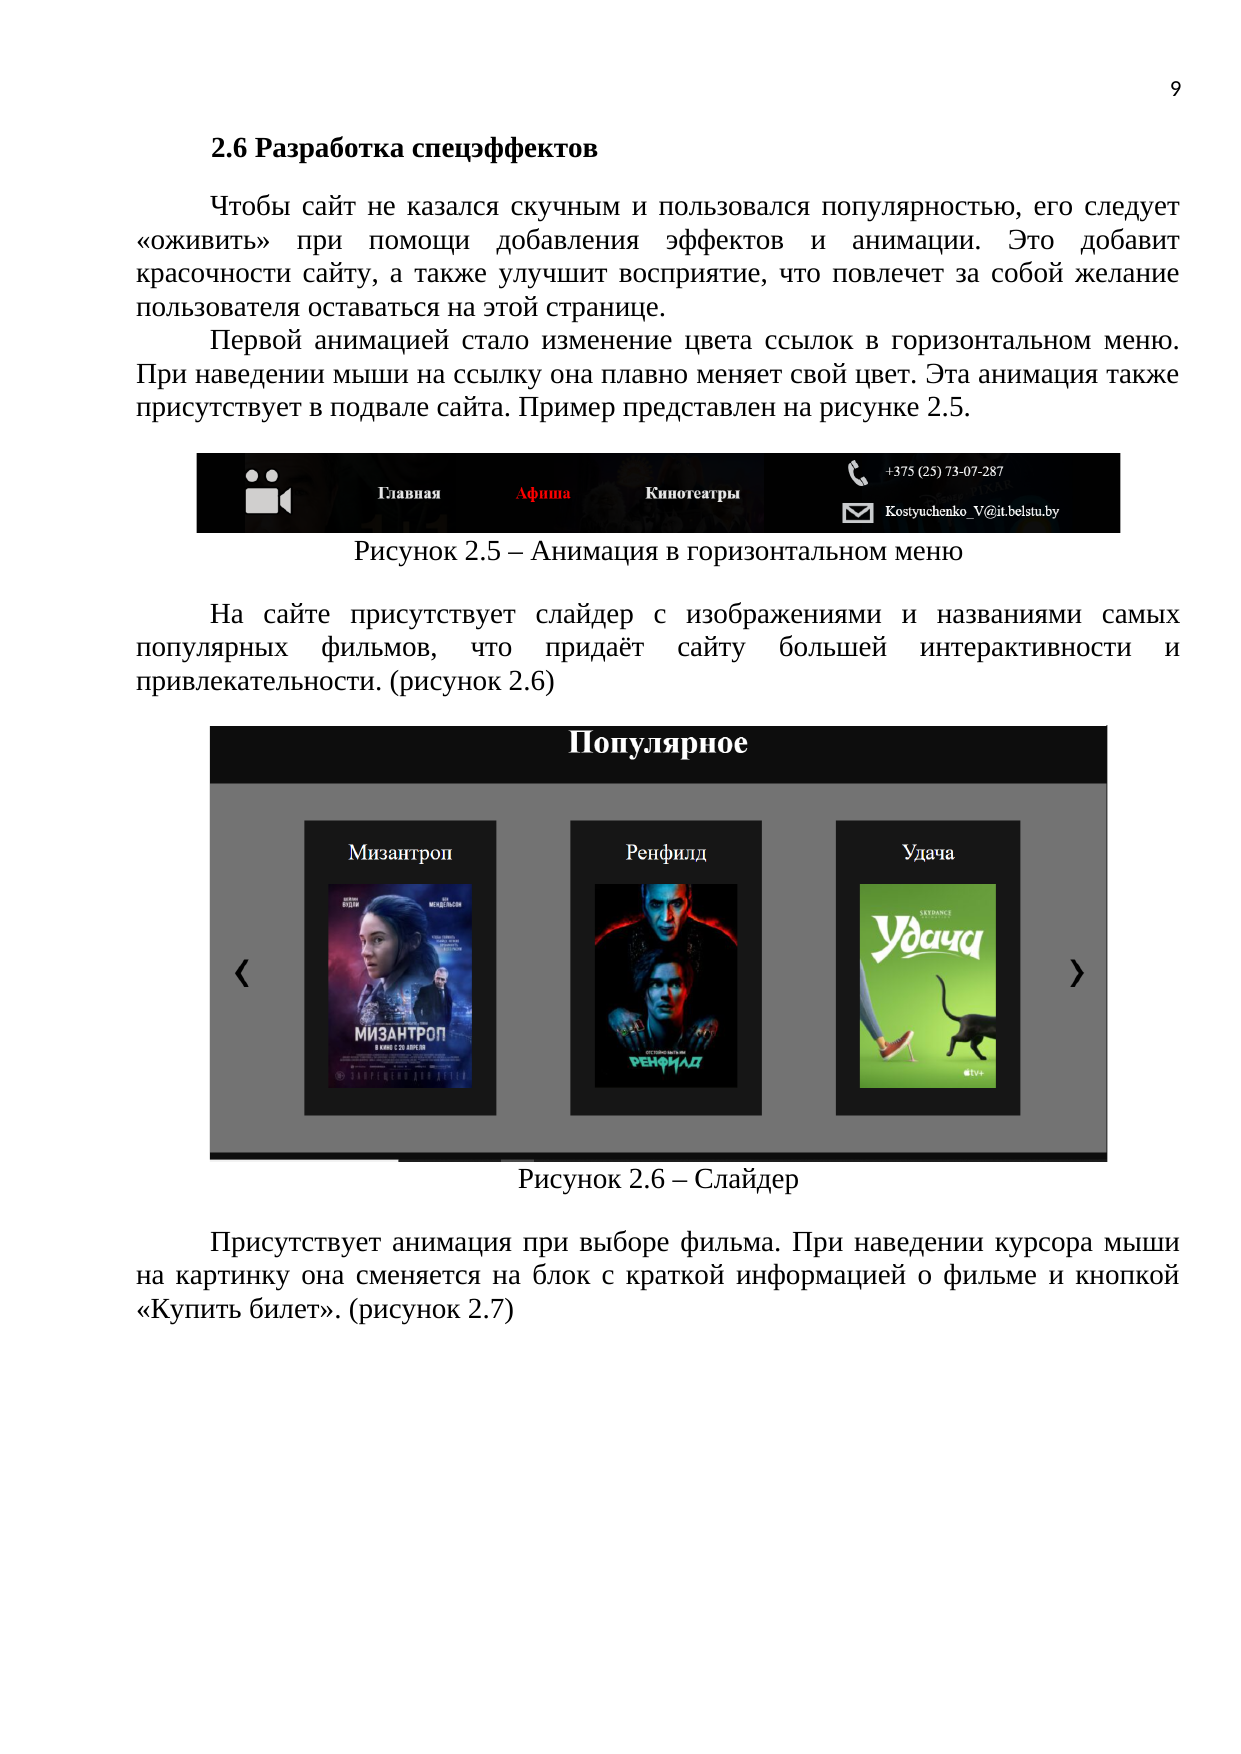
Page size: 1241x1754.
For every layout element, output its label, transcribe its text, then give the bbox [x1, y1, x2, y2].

picture [209, 725, 1108, 1162]
subtitle 2.6 Разработка спецэффектов [136, 130, 1181, 163]
text Чтобы сайт не казался скучным и пользовался популярностью, его следует «оживить» при помощи добавления эффектов и анимации. Это добавит красочности сайту, а также улучшит восприятие, что повлечет за собой желание пользователя оставаться на этой странице. [136, 188, 1181, 322]
picture [196, 452, 1121, 533]
text Рисунок 2.5 – Анимация в горизонтальном меню [136, 533, 1181, 567]
text Рисунок 2.6 – Слайдер [136, 1161, 1181, 1195]
text На сайте присутствует слайдер с изображениями и названиями самых популярных фильмов, что придаёт сайту большей интерактивности и привлекательности. (рисунок 2.6) [136, 596, 1181, 696]
text Присутствует анимация при выборе фильма. При наведении курсора мыши на картинку она сменяется на блок с краткой информацией о фильме и кнопкой «Купить билет». (рисунок 2.7) [136, 1224, 1181, 1324]
text Первой анимацией стало изменение цвета ссылок в горизонтальном меню. При наведении мыши на ссылку она плавно меняет свой цвет. Эта анимация также присутствует в подвале сайта. Пример представлен на рисунке 2.5. [136, 322, 1181, 423]
